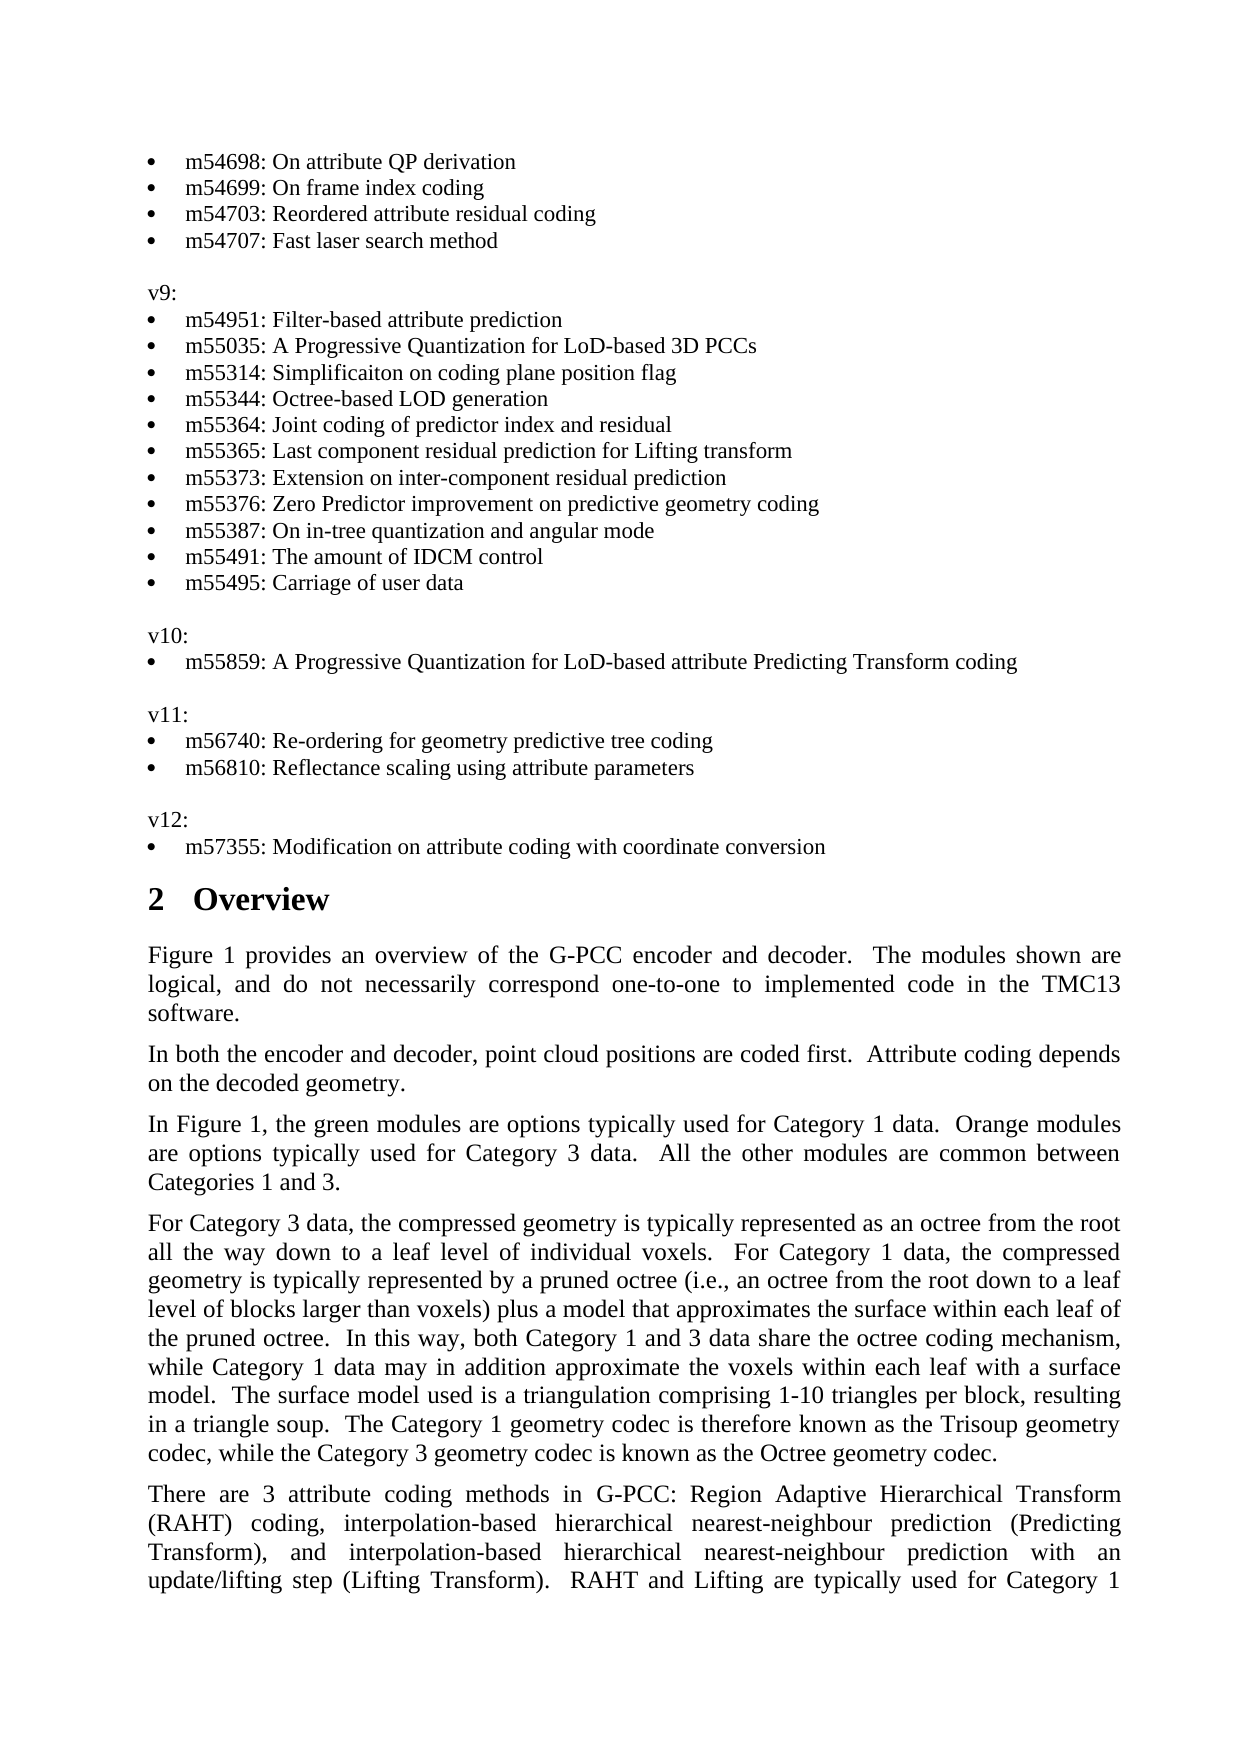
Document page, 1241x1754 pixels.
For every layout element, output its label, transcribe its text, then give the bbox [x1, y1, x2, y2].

list m55365: Last component residual prediction for Lifting transform [148, 438, 1122, 464]
list m54951: Filter-based attribute prediction [148, 306, 1122, 332]
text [148, 1479, 1122, 1594]
list m54707: Fast laser search method [148, 227, 1122, 253]
list m54699: On frame index coding [148, 174, 1122, 200]
text v11: [148, 701, 1122, 727]
list m55344: Octree-based LOD generation [148, 385, 1122, 411]
text v9: [148, 279, 1122, 306]
list m55387: On in-tree quantization and angular mode [148, 517, 1122, 543]
list m55495: Carriage of user data [148, 569, 1122, 596]
list m55491: The amount of IDCM control [148, 543, 1122, 569]
list m54703: Reordered attribute residual coding [148, 200, 1122, 227]
text Figure 1 provides an overview of the G-PCC encoder and decoder. The modules shown are logical, and do not necessarily correspond one-to-one to implemented code in the TMC13 software. [148, 941, 1122, 1027]
text For Category 3 data, the compressed geometry is typically represented as an octree from the root all the way down to a leaf level of individual voxels. For Category 1 data, the compressed geometry is typically represented by a pruned octree (i.e., an octree from the root down to a leaf level of blocks larger than voxels) plus a model that approximates the surface within each leaf of the pruned octree. In this way, both Category 1 and 3 data share the octree coding mechanism, while Category 1 data may in addition approximate the voxels within each leaf with a surface model. The surface model used is a triangulation comprising 1-10 triangles per block, resulting in a triangle soup. The Category 1 geometry codec is therefore known as the Trisoup geometry codec, while the Category 3 geometry codec is known as the Octree geometry codec. [148, 1208, 1122, 1467]
text v10: [148, 622, 1122, 648]
list m55373: Extension on inter-component residual prediction [148, 464, 1122, 490]
list m56810: Reflectance scaling using attribute parameters [148, 754, 1122, 780]
list m57355: Modification on attribute coding with coordinate conversion [148, 833, 1122, 859]
text v12: [148, 807, 1122, 833]
list m55314: Simplificaiton on coding plane position flag [148, 358, 1122, 385]
text In both the encoder and decoder, point cloud positions are coded first. Attribute coding depends on the decoded geometry. [148, 1039, 1122, 1097]
text In Figure 1, the green modules are options typically used for Category 1 data. Orange modules are options typically used for Category 3 data. All the other modules are common between Categories 1 and 3. [148, 1109, 1122, 1196]
list m55859: A Progressive Quantization for LoD-based attribute Predicting Transform coding [148, 648, 1122, 675]
list m55364: Joint coding of predictor index and residual [148, 411, 1122, 438]
list m55376: Zero Predictor improvement on predictive geometry coding [148, 490, 1122, 517]
list m55035: A Progressive Quantization for LoD-based 3D PCCs [148, 332, 1122, 358]
list m56740: Re-ordering for geometry predictive tree coding [148, 727, 1122, 754]
list m54698: On attribute QP derivation [148, 148, 1122, 174]
subtitle Overview [148, 887, 1122, 916]
